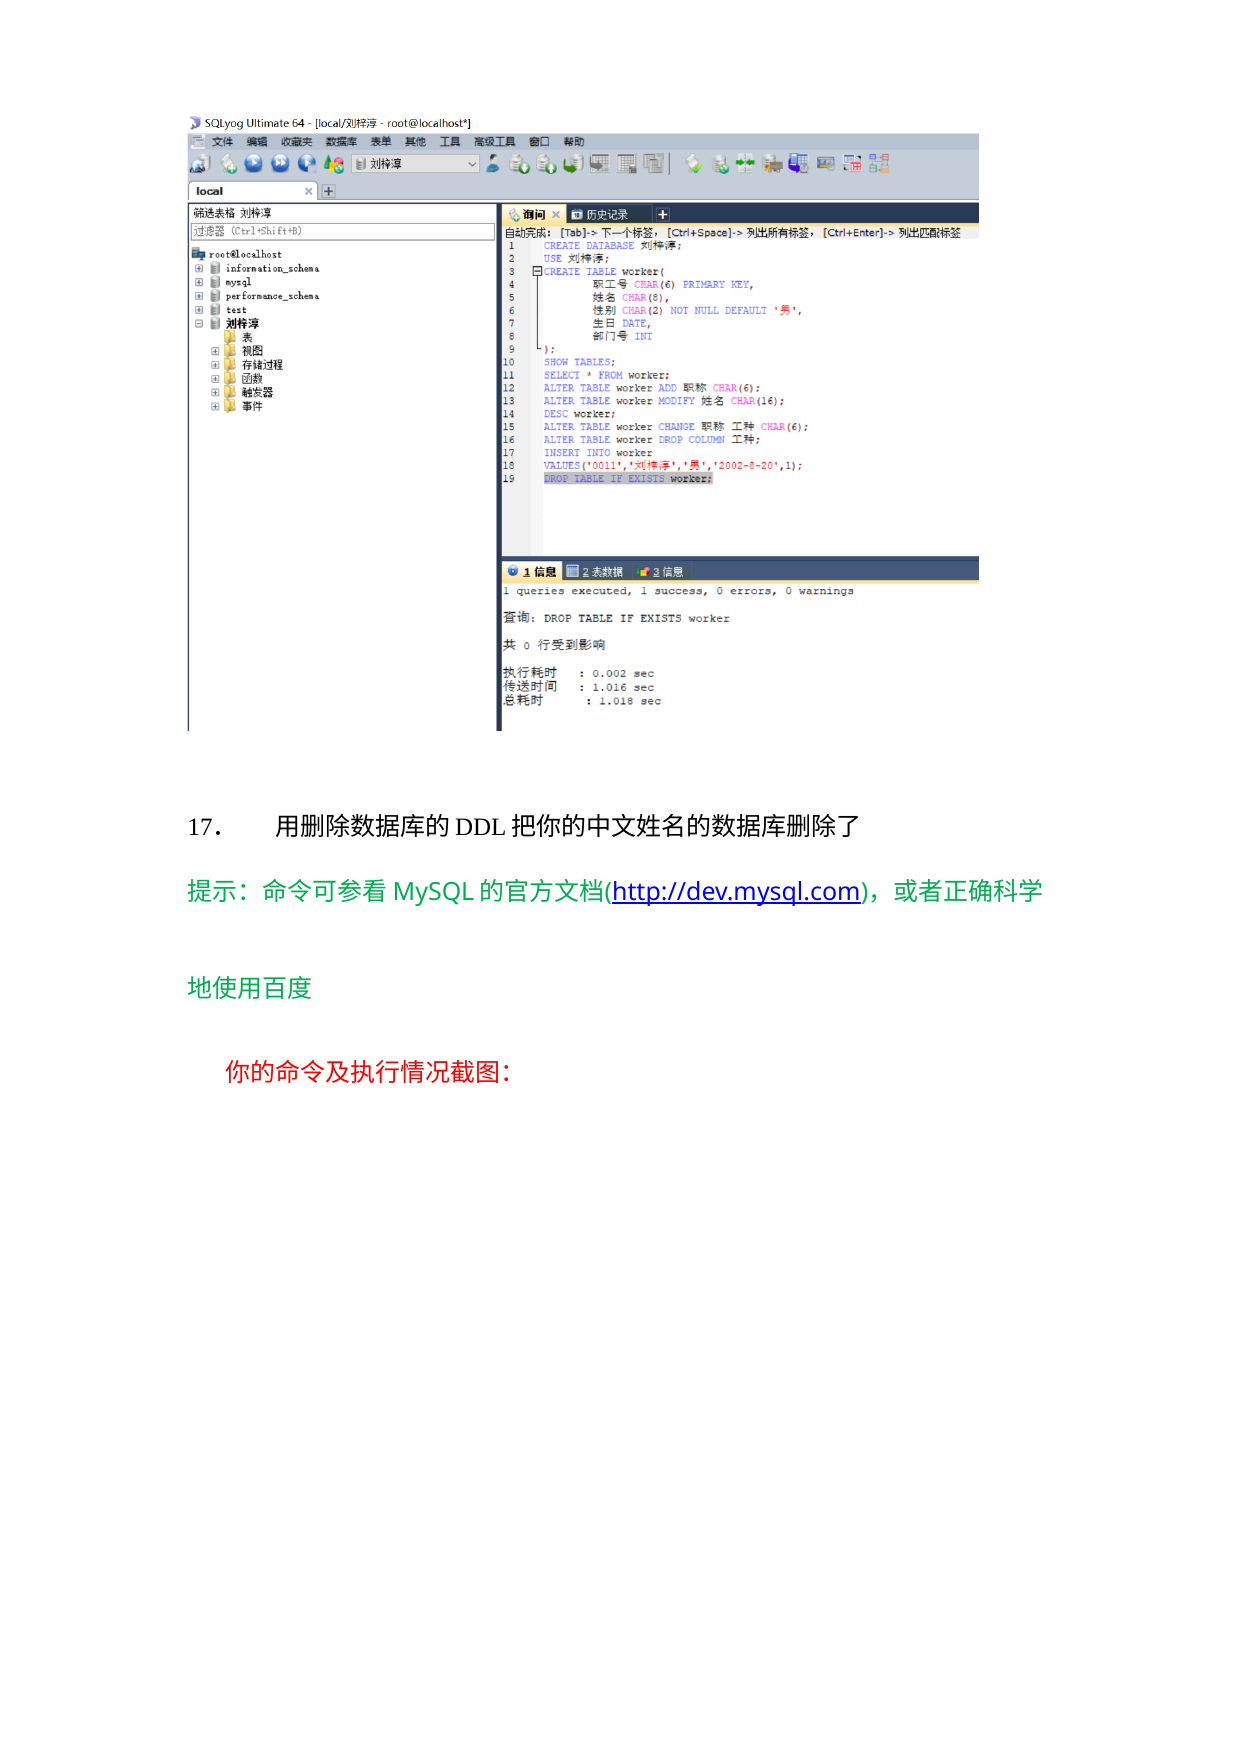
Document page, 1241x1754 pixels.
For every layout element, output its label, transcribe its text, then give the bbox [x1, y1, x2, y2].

list 用删除数据库的DDL把你的中文姓名的数据库删除了 [187, 792, 1053, 857]
text 你的命令及执行情况截图： [225, 1038, 1053, 1103]
text 提示：命令可参看MySQL的官方文档(http://dev.mysql.com)，或者正确科学地使用百度 [187, 857, 1053, 1019]
picture [187, 113, 979, 731]
